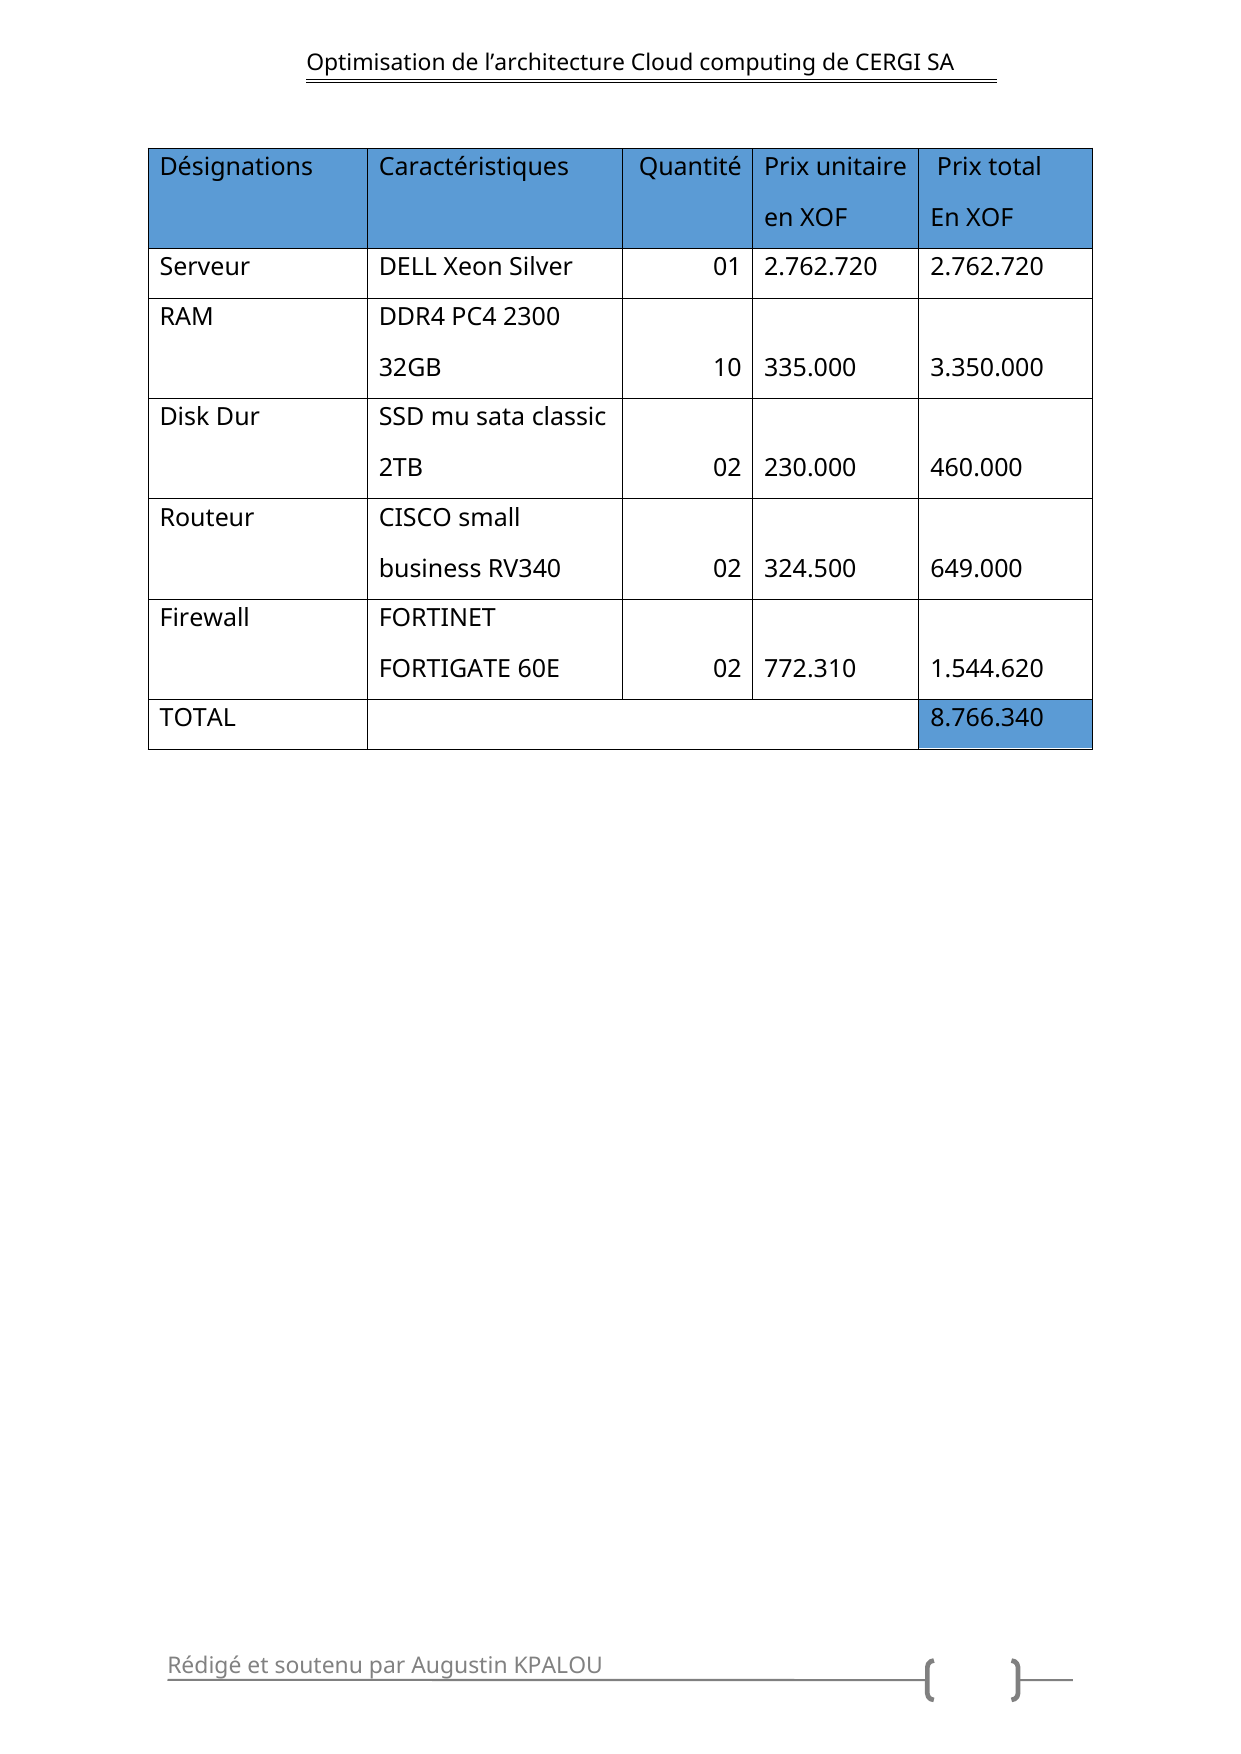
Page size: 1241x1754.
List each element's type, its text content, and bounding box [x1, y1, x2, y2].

table_cell Serveur [149, 249, 367, 297]
table_header Désignations [149, 149, 367, 248]
table_cell TOTAL [149, 700, 367, 748]
table_cell FORTINET FORTIGATE 60E [368, 600, 622, 699]
table_cell 649.000 [919, 499, 1092, 599]
table_cell DDR4 PC4 2300 32GB [368, 299, 622, 398]
table_cell 02 [623, 399, 752, 498]
table_cell 460.000 [919, 399, 1092, 498]
table_cell Disk Dur [149, 399, 367, 498]
table_cell 3.350.000 [919, 299, 1092, 398]
table_cell 8.766.340 [919, 700, 1092, 748]
table_header Prix unitaire en XOF [753, 149, 918, 248]
table_header Caractéristiques [368, 149, 622, 248]
table_cell 2.762.720 [919, 249, 1092, 297]
table_cell 230.000 [753, 399, 918, 498]
table_cell 02 [623, 600, 752, 699]
table_cell SSD mu sata classic 2TB [368, 399, 622, 498]
table_cell 02 [623, 499, 752, 599]
table_header Quantité [623, 149, 752, 248]
table_header Prix total En XOF [919, 149, 1092, 248]
table_cell Firewall [149, 600, 367, 699]
table_cell 10 [623, 299, 752, 398]
table_cell 2.762.720 [753, 249, 918, 297]
table_cell DELL Xeon Silver [368, 249, 622, 297]
table_cell 772.310 [753, 600, 918, 699]
table_cell RAM [149, 299, 367, 398]
table_cell [368, 700, 918, 748]
table_cell CISCO small business RV340 [368, 499, 622, 599]
table_cell 01 [623, 249, 752, 297]
table_cell 335.000 [753, 299, 918, 398]
table_cell Routeur [149, 499, 367, 599]
table_cell 324.500 [753, 499, 918, 599]
table_cell 1.544.620 [919, 600, 1092, 699]
